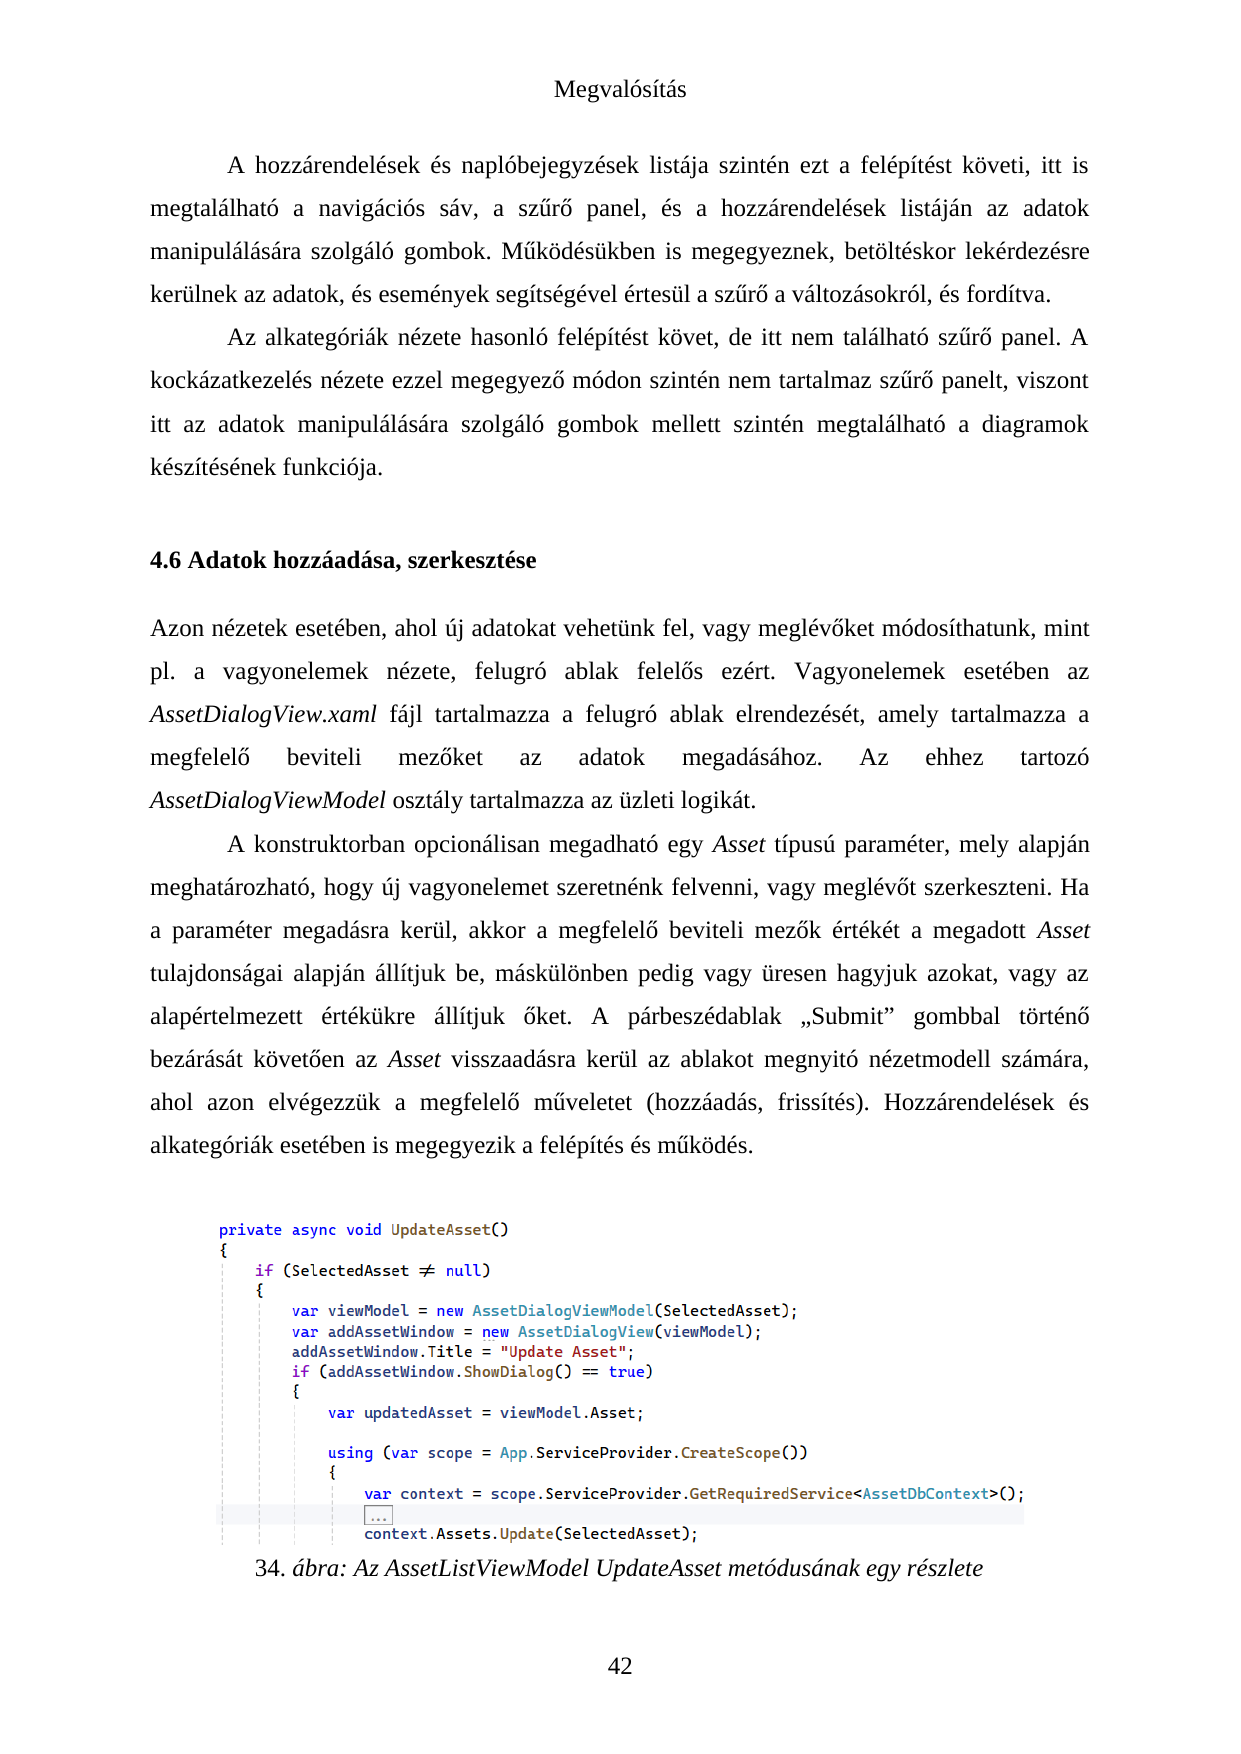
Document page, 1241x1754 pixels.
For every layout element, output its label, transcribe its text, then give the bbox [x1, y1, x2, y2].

subtitle 4.6 Adatok hozzáadása, szerkesztése [150, 545, 1090, 574]
text A hozzárendelések és naplóbejegyzések listája szintén ezt a felépítést követi, itt is megtalálható a navigációs sáv, a szűrő panel, és a hozzárendelések listáján az adatok manipulálására szolgáló gombok. Működésükben is megegyeznek, betöltéskor lekérdezésre kerülnek az adatok, és események segítségével értesül a szűrő a változásokról, és fordítva. [150, 150, 1090, 308]
picture [216, 1218, 1025, 1545]
text Azon nézetek esetében, ahol új adatokat vehetünk fel, vagy meglévőket módosíthatunk, mint pl. a vagyonelemek nézete, felugró ablak felelős ezért. Vagyonelemek esetében az AssetDialogView.xaml fájl tartalmazza a felugró ablak elrendezését, amely tartalmazza a megfelelő beviteli mezőket az adatok megadásához. Az ehhez tartozó AssetDialogViewModel osztály tartalmazza az üzleti logikát. [150, 613, 1090, 814]
text A konstruktorban opcionálisan megadható egy Asset típusú paraméter, mely alapján meghatározható, hogy új vagyonelemet szeretnénk felvenni, vagy meglévőt szerkeszteni. Ha a paraméter megadásra kerül, akkor a megfelelő beviteli mezők értékét a megadott Asset tulajdonságai alapján állítjuk be, máskülönben pedig vagy üresen hagyjuk azokat, vagy az alapértelmezett értékükre állítjuk őket. A párbeszédablak „Submit” gombbal történő bezárását követően az Asset visszaadásra kerül az ablakot megnyitó nézetmodell számára, ahol azon elvégezzük a megfelelő műveletet (hozzáadás, frissítés). Hozzárendelések és alkategóriák esetében is megegyezik a felépítés és működés. [150, 829, 1090, 1159]
text Az alkategóriák nézete hasonló felépítést követ, de itt nem található szűrő panel. A kockázatkezelés nézete ezzel megegyező módon szintén nem tartalmaz szűrő panelt, viszont itt az adatok manipulálására szolgáló gombok mellett szintén megtalálható a diagramok készítésének funkciója. [150, 322, 1090, 481]
